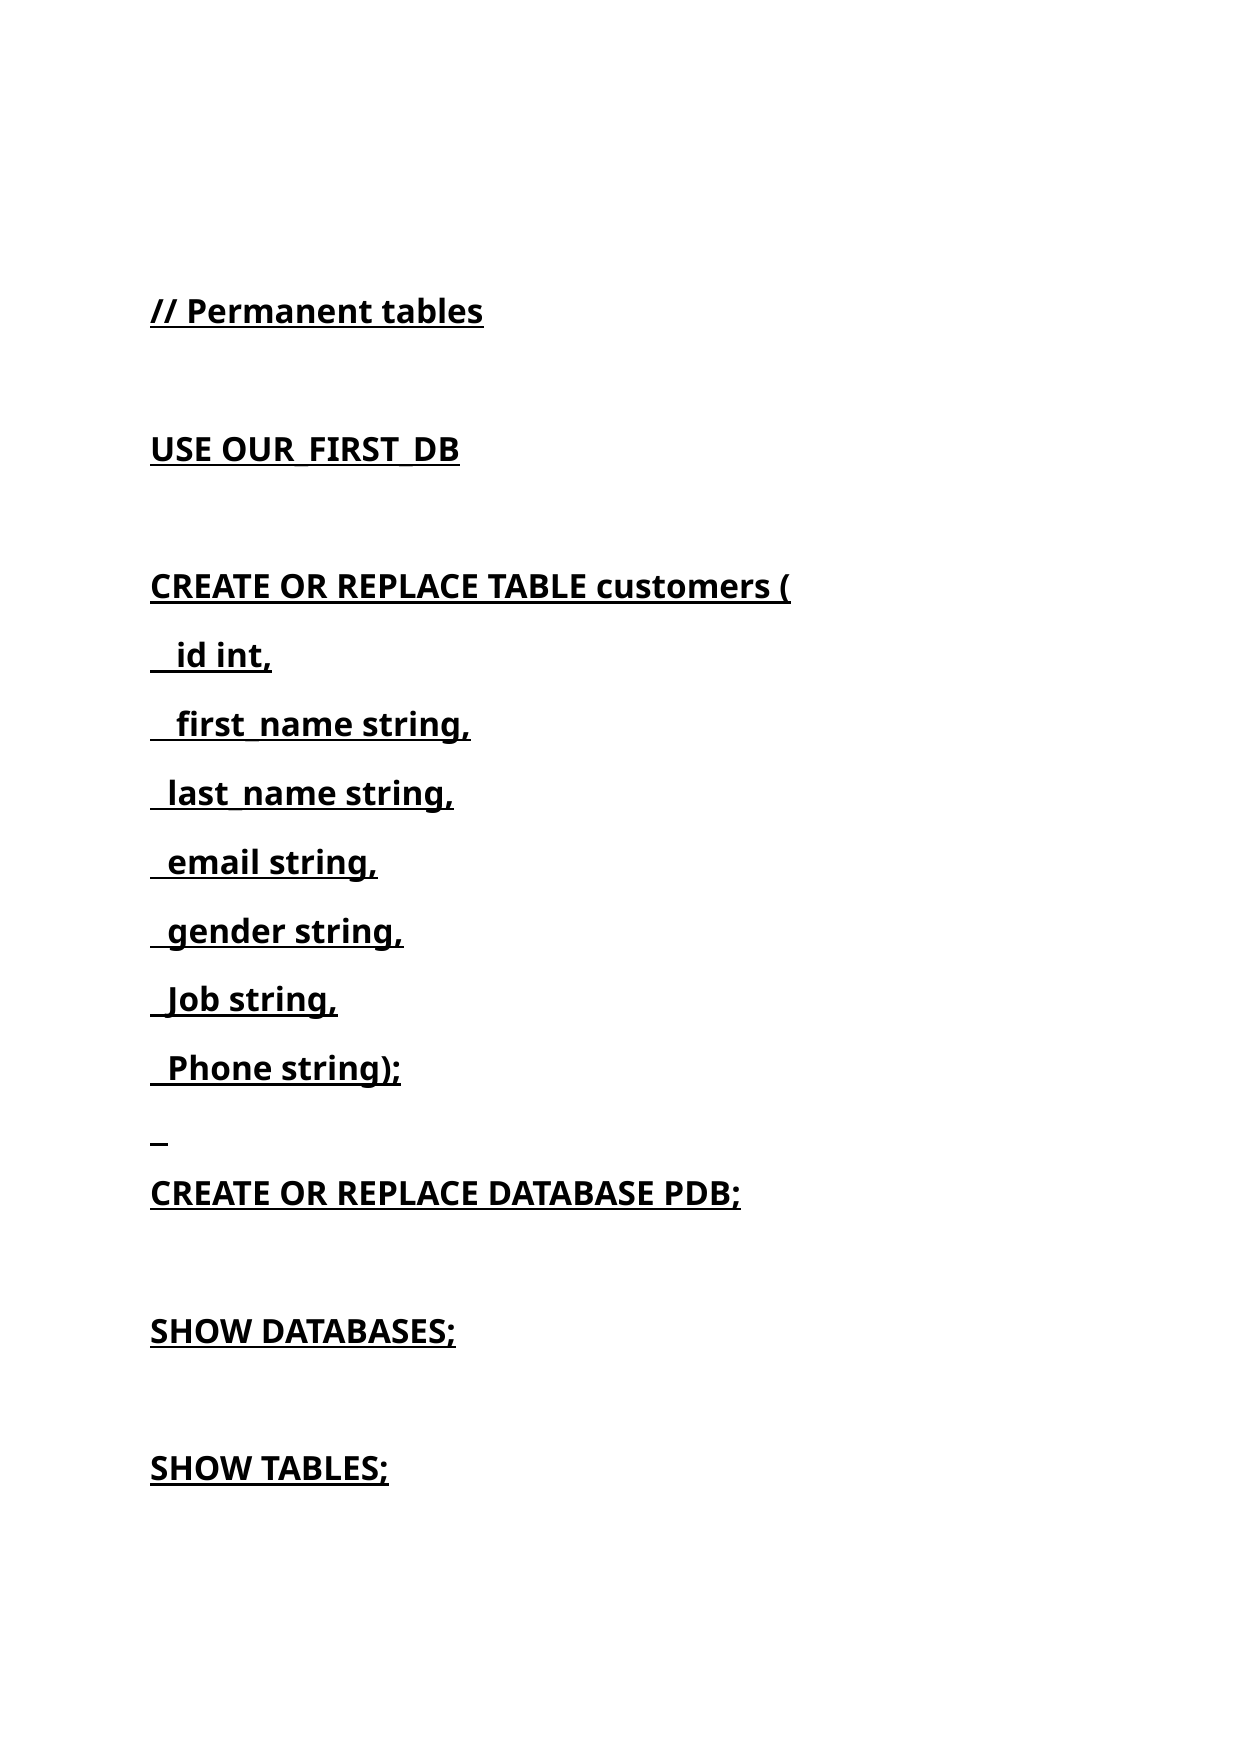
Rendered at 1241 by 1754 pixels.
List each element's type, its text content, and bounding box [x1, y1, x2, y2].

text CREATE OR REPLACE DATABASE PDB; [150, 1170, 1090, 1215]
text Phone string); [150, 1045, 1090, 1091]
text CREATE OR REPLACE TABLE customers ( [150, 563, 1090, 608]
text first_name string, [150, 701, 1090, 746]
text id int, [150, 632, 1090, 677]
text last_name string, [150, 770, 1090, 815]
text SHOW DATABASES; [150, 1307, 1090, 1353]
text USE OUR_FIRST_DB [150, 425, 1090, 471]
text Job string, [150, 976, 1090, 1022]
text SHOW TABLES; [150, 1445, 1090, 1491]
text // Permanent tables [150, 288, 1090, 333]
text email string, [150, 838, 1090, 884]
text gender string, [150, 907, 1090, 953]
